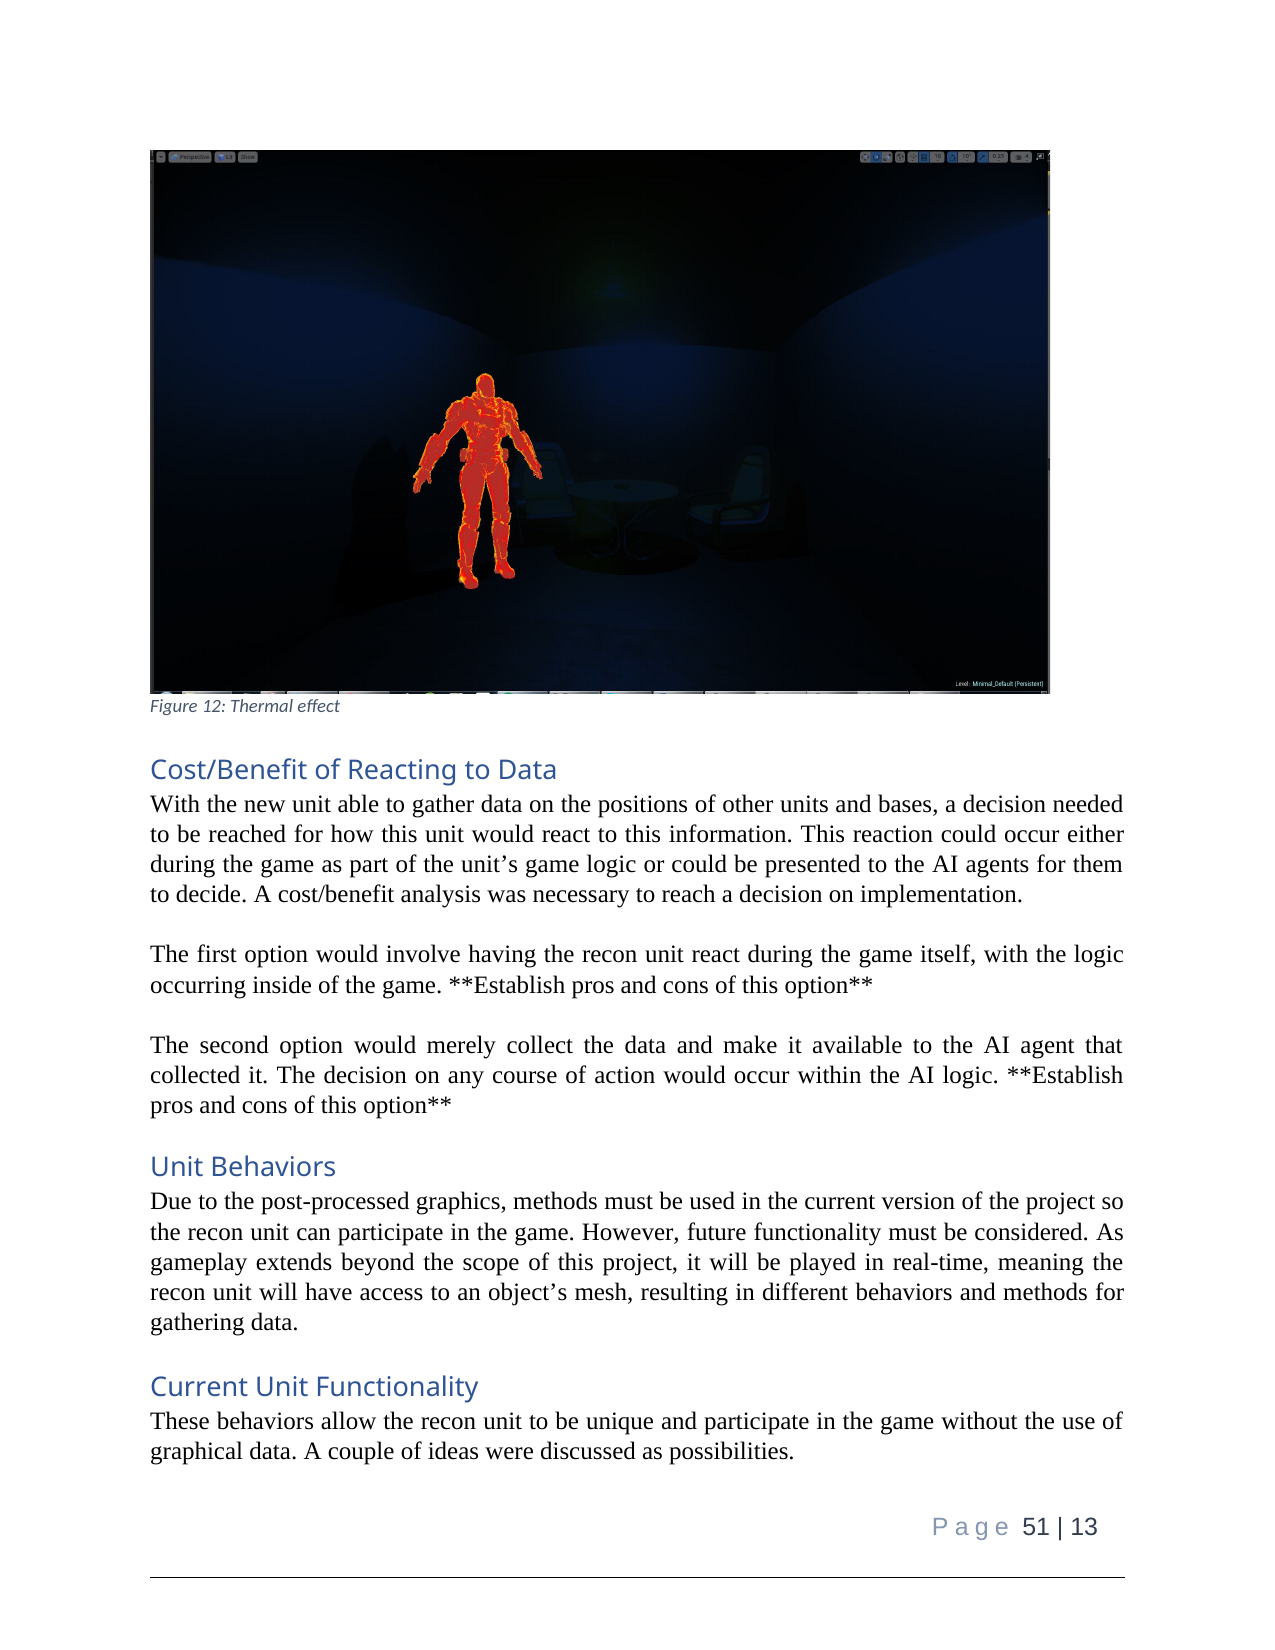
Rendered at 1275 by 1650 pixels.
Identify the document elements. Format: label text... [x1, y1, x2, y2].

picture [150, 150, 1050, 694]
text The first option would involve having the recon unit react during the game itself, with the logic occurring inside of the game. **Establish pros and cons of this option** [150, 939, 1125, 998]
text With the new unit able to gather data on the positions of other units and bases, a decision needed to be reached for how this unit would react to this information. This reaction could occur either during the game as part of the unit’s game logic or could be presented to the AI agents for them to decide. A cost/benefit analysis was necessary to reach a decision on implementation. [150, 789, 1125, 908]
text These behaviors allow the recon unit to be unique and participate in the game without the use of graphical data. A couple of ideas were discussed as possibilities. [150, 1406, 1125, 1464]
text Due to the post-processed graphics, methods must be used in the current version of the project so the recon unit can participate in the game. However, future functionality must be considered. As gameplay extends beyond the scope of this project, it will be played in real-time, meaning the recon unit will have access to an object’s mesh, resulting in different behaviors and methods for gathering data. [150, 1186, 1125, 1336]
text Current Unit Functionality [150, 1367, 1125, 1404]
text Unit Behaviors [150, 1148, 1125, 1185]
text The second option would merely collect the data and make it available to the AI agent that collected it. The decision on any course of action would occur within the AI logic. **Establish pros and cons of this option** [150, 1030, 1125, 1119]
text Cost/Benefit of Reacting to Data [150, 750, 1125, 787]
